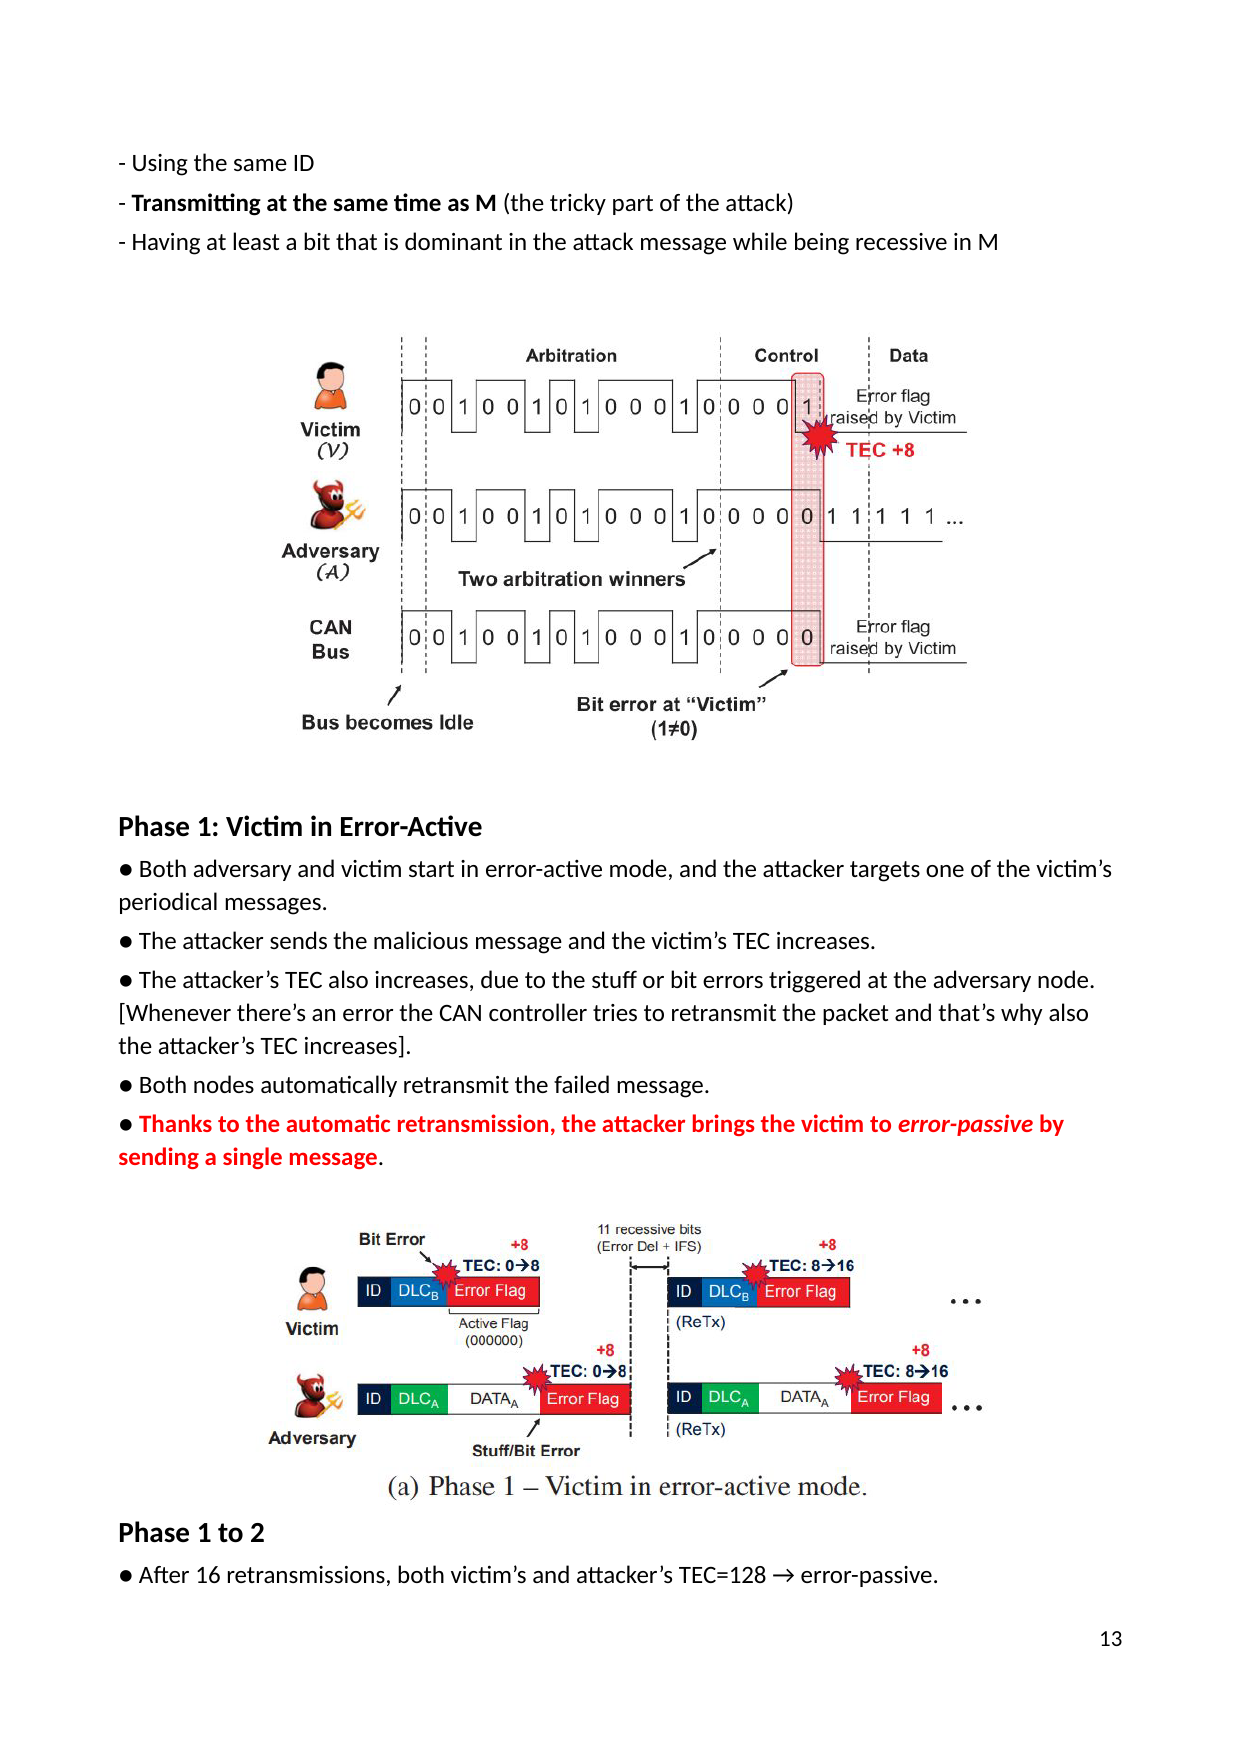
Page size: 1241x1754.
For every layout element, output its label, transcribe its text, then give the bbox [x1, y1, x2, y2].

text ● Both adversary and victim start in error-active mode, and the attacker targets one of the victim’s periodical messages. [118, 853, 1122, 916]
text ● Both nodes automatically retransmit the failed message. [118, 1069, 1122, 1100]
text Phase 1 to 2 [118, 1514, 1122, 1550]
text - Transmitting at the same time as M (the tricky part of the attack) [118, 187, 1122, 217]
text - Using the same ID [118, 148, 1122, 178]
text ● The attacker’s TEC also increases, due to the stuff or bit errors triggered at the adversary node. [Whenever there’s an error the CAN controller tries to retransmit the packet and that’s why also the attacker’s TEC increases]. [118, 964, 1122, 1061]
text ● Thanks to the automatic retransmission, the attacker brings the victim to error-passive by sending a single message. [118, 1108, 1122, 1172]
text - Having at least a bit that is dominant in the attack message while being recessive in M [118, 226, 1122, 256]
text ● After 16 retransmissions, both victim’s and attacker’s TEC=128 → error-passive. [118, 1559, 1122, 1589]
text Phase 1: Victim in Error-Active [118, 808, 1122, 844]
text ● The attacker sends the malicious message and the victim’s TEC increases. [118, 925, 1122, 956]
